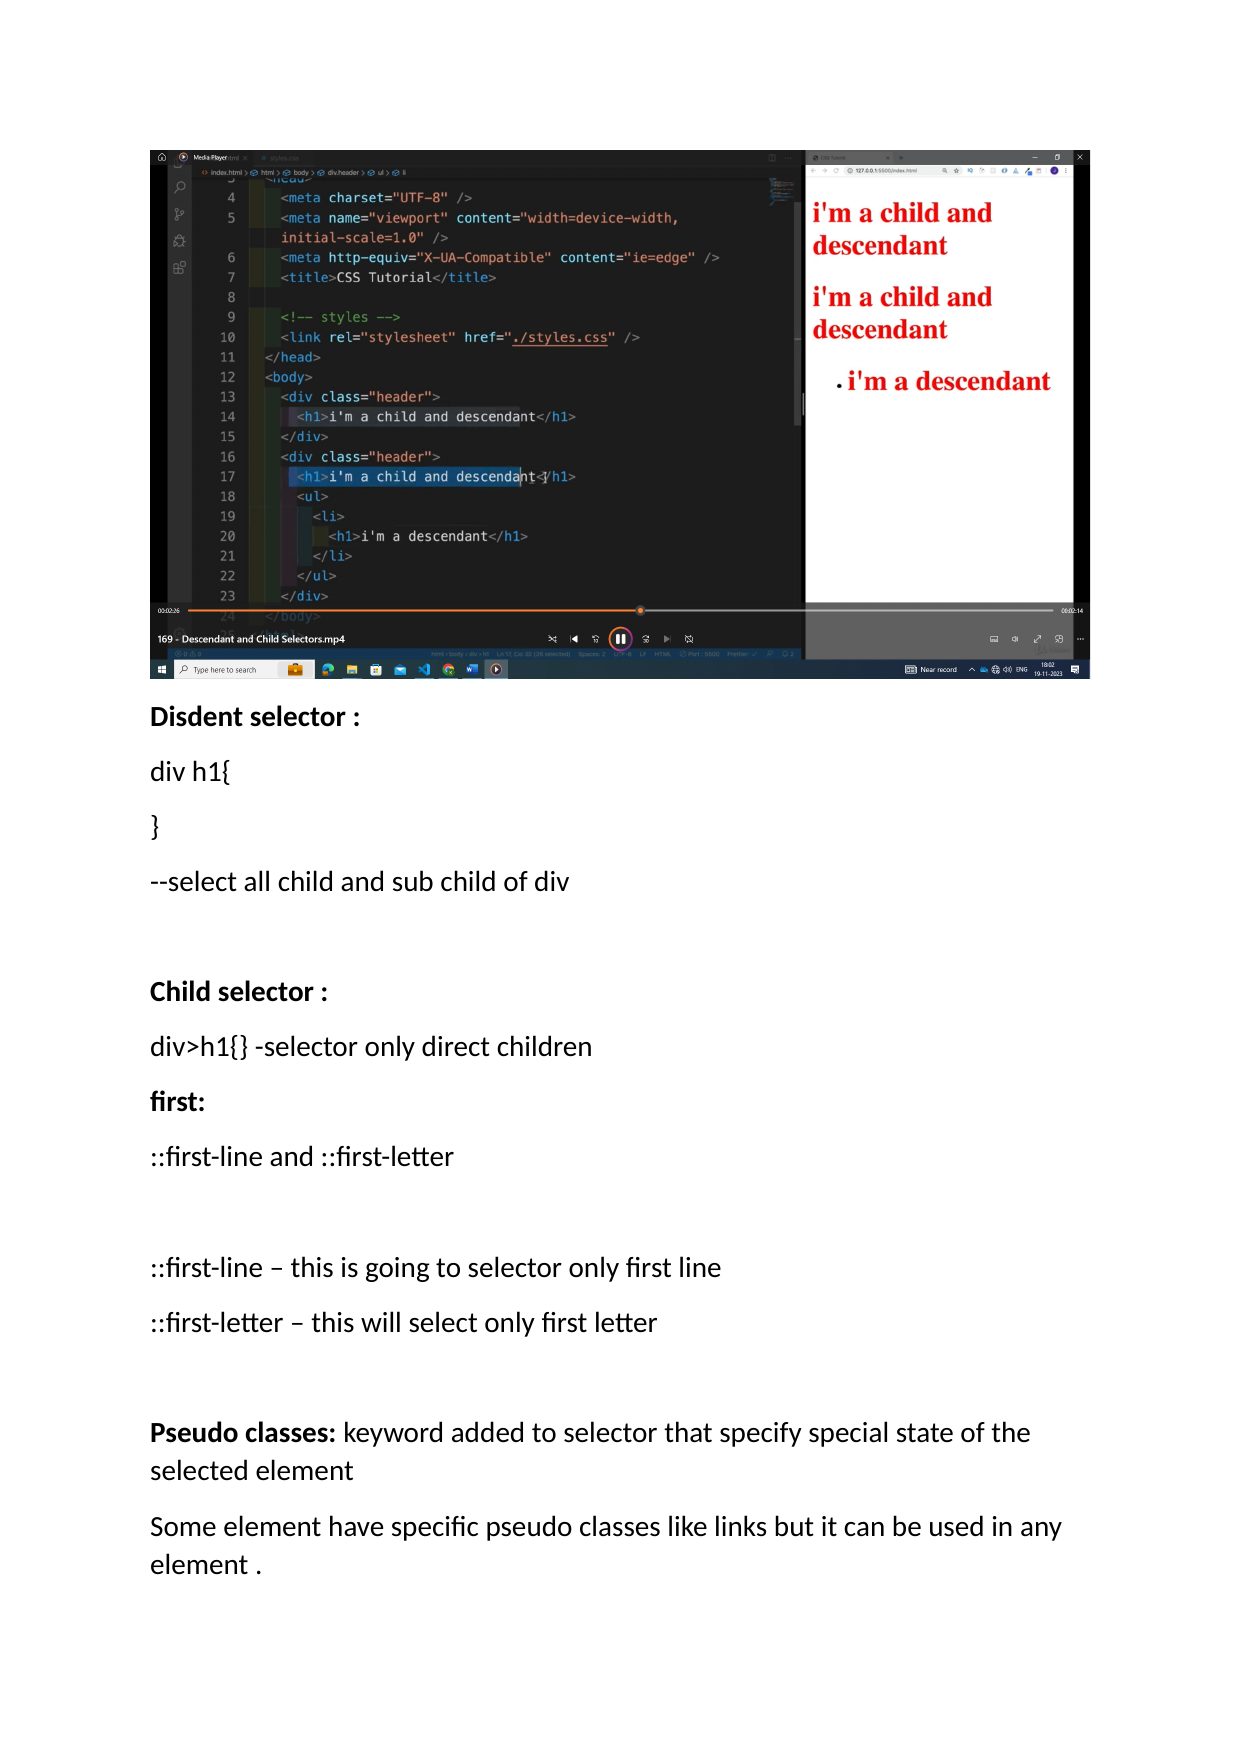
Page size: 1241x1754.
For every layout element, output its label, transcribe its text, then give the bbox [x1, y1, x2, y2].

picture [150, 150, 1091, 679]
text first: [150, 1083, 1090, 1119]
text Child selector : [150, 973, 1090, 1009]
text ::first-letter – this will select only first letter [150, 1304, 1090, 1339]
text div h1{ [150, 753, 1090, 788]
text Disdent selector : [150, 698, 1090, 733]
text ::first-line – this is going to selector only first line [150, 1249, 1090, 1284]
text Some element have specific pseudo classes like links but it can be used in any element . [150, 1508, 1090, 1582]
text } [150, 808, 1090, 843]
text div>h1{} -selector only direct children [150, 1028, 1090, 1064]
text --select all child and sub child of div [150, 863, 1090, 899]
text ::first-line and ::first-letter [150, 1138, 1090, 1174]
text Pseudo classes: keyword added to selector that specify special state of the selected element [150, 1414, 1090, 1488]
